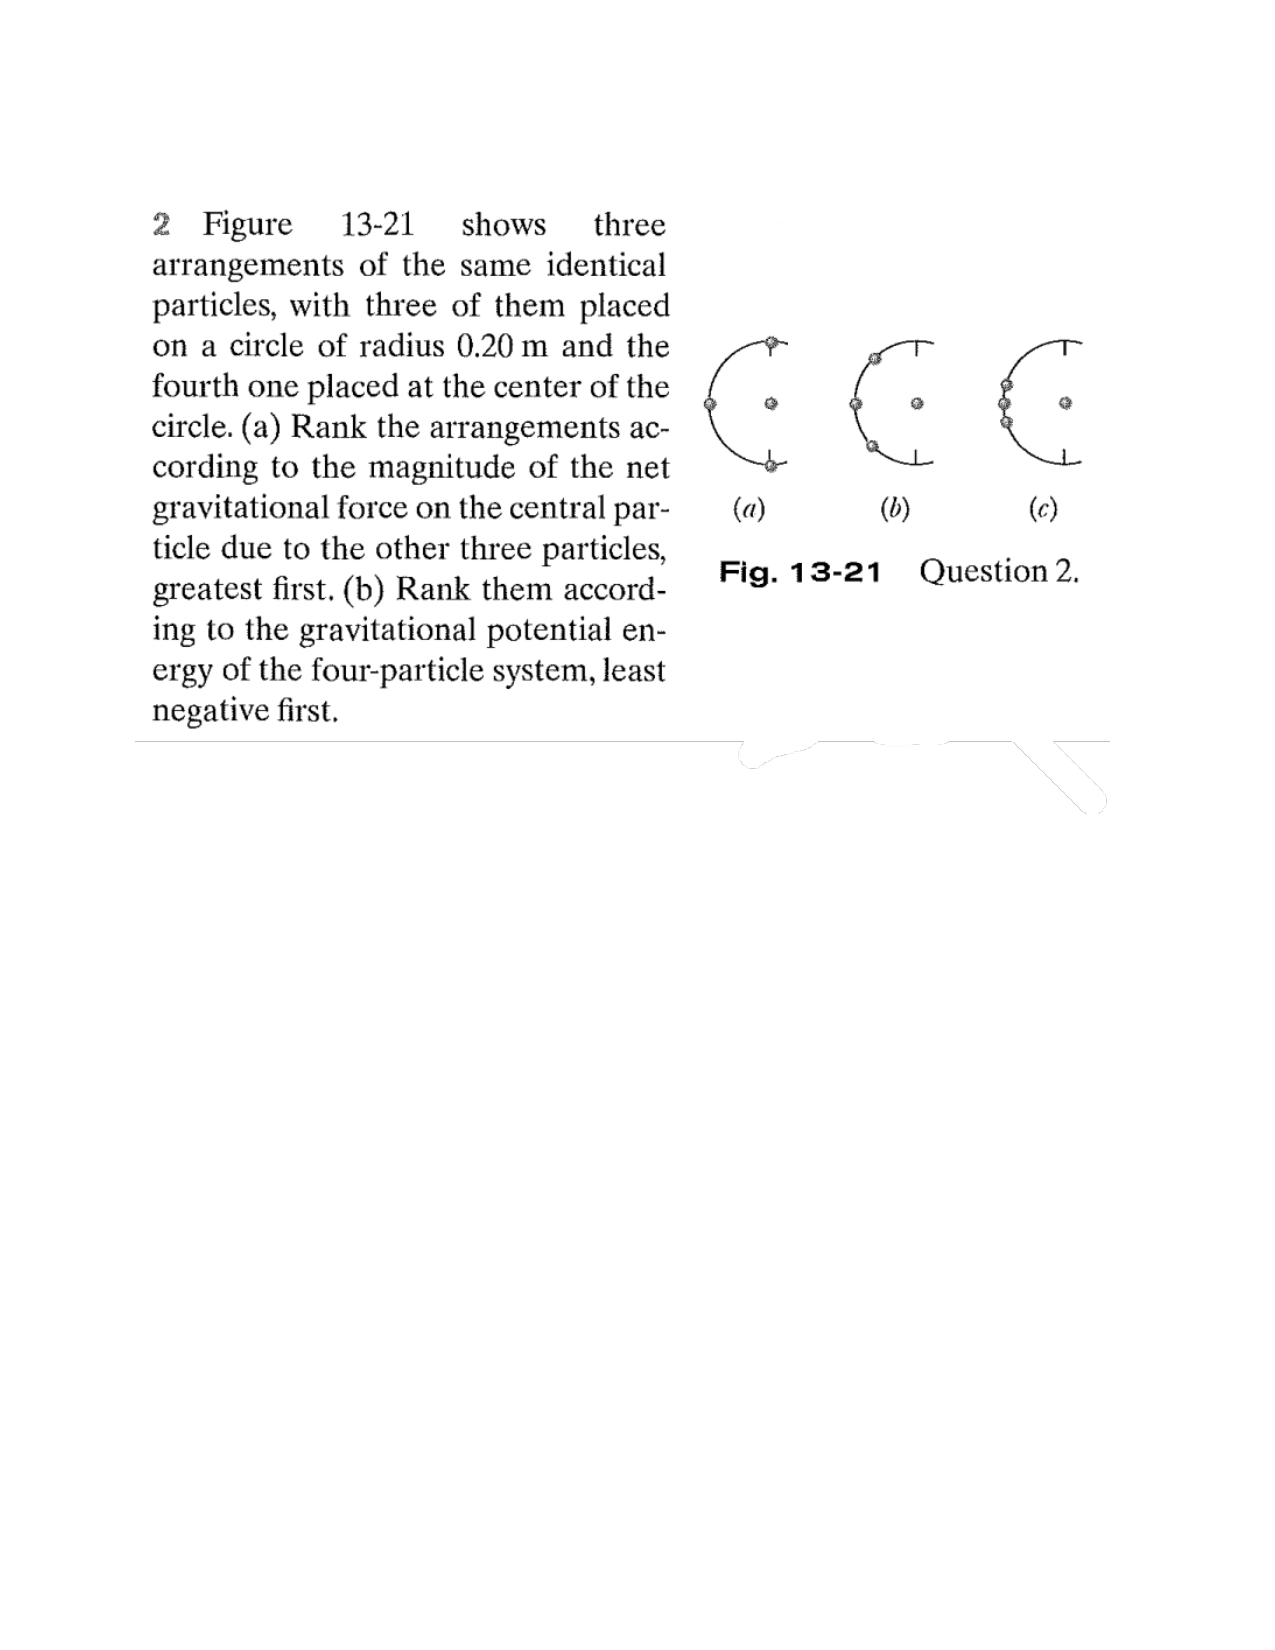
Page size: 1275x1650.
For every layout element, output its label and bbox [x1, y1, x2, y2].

picture [135, 199, 1110, 815]
